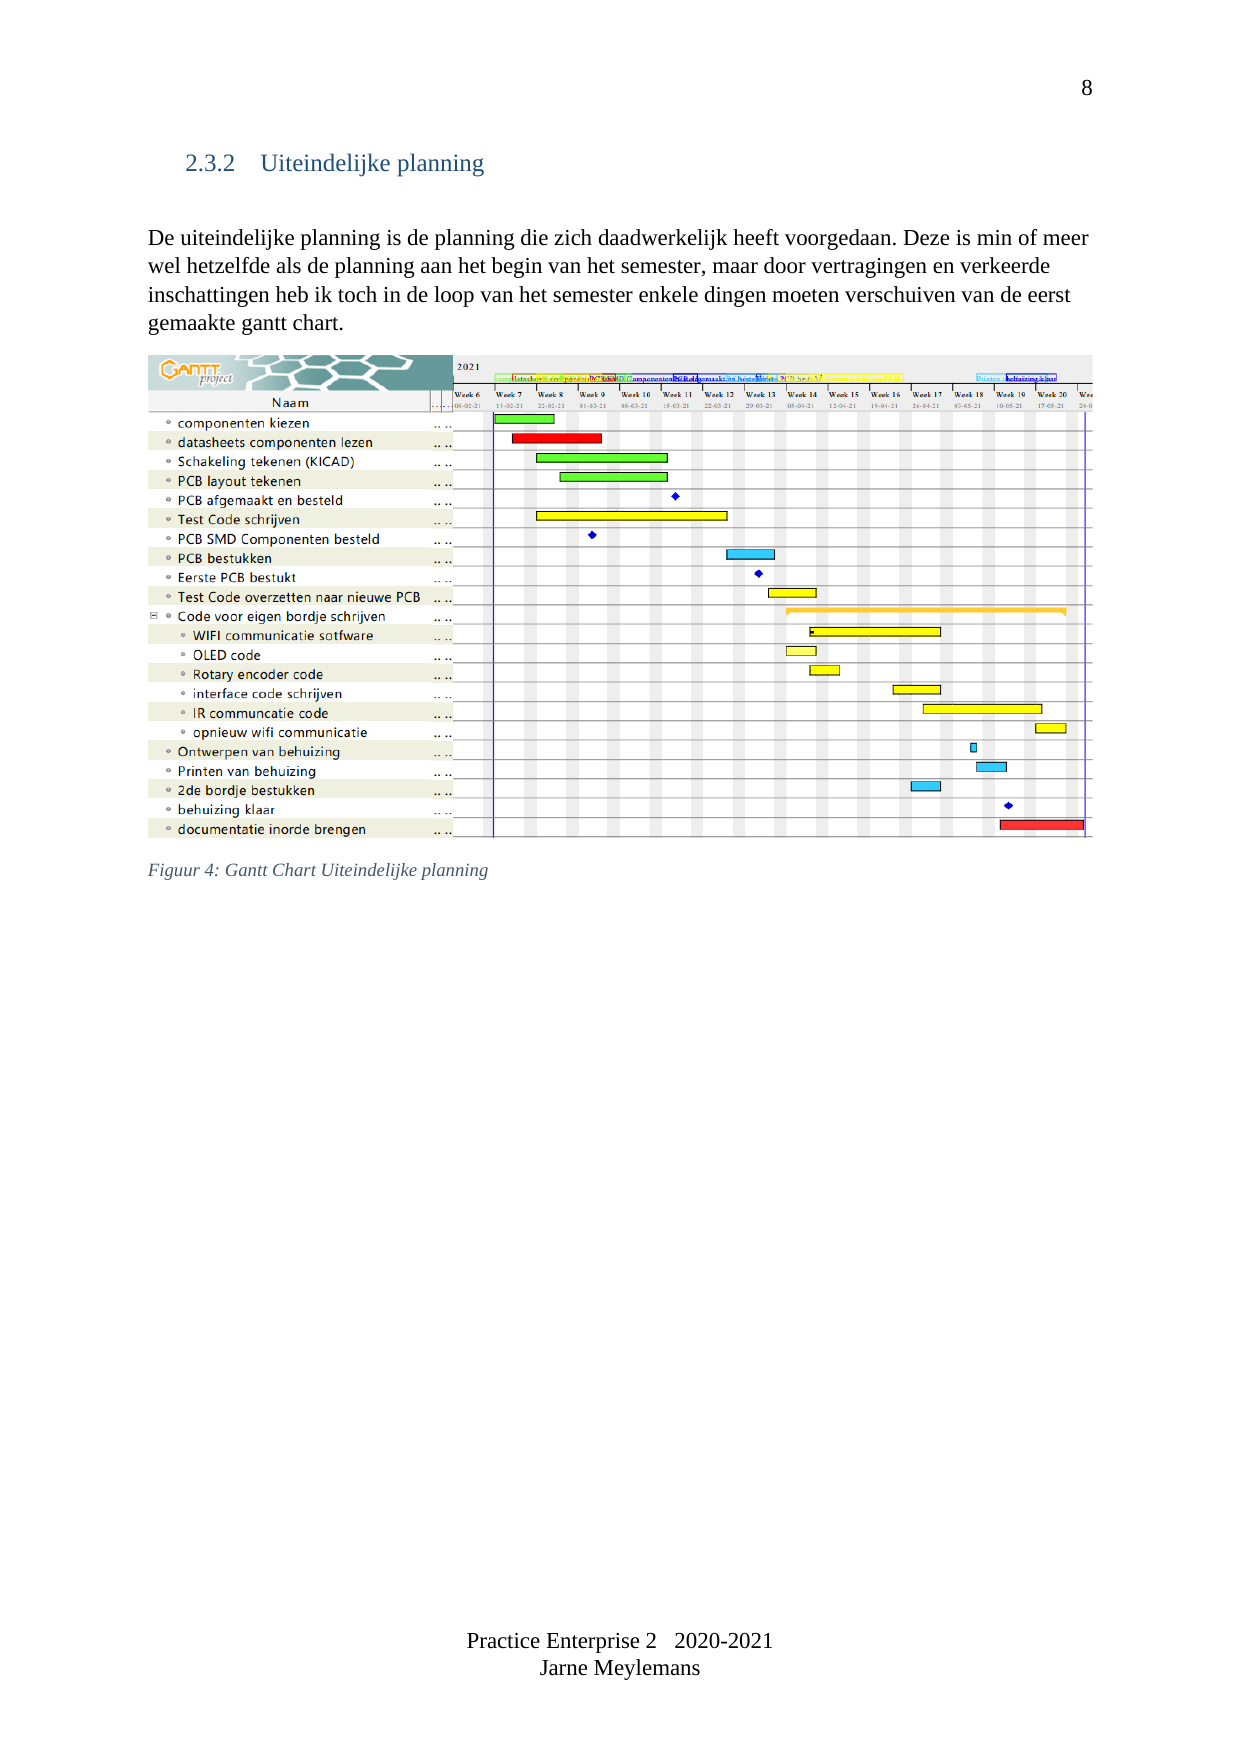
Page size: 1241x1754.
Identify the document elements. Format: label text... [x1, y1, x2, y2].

picture [147, 354, 1093, 840]
subtitle Uiteindelijke planning [185, 148, 1093, 176]
text De uiteindelijke planning is de planning die zich daadwerkelijk heeft voorgedaan. Deze is min of meer wel hetzelfde als de planning aan het begin van het semester, maar door vertragingen en verkeerde inschattingen heb ik toch in de loop van het semester enkele dingen moeten verschuiven van de eerst gemaakte gantt chart. [148, 224, 1093, 335]
